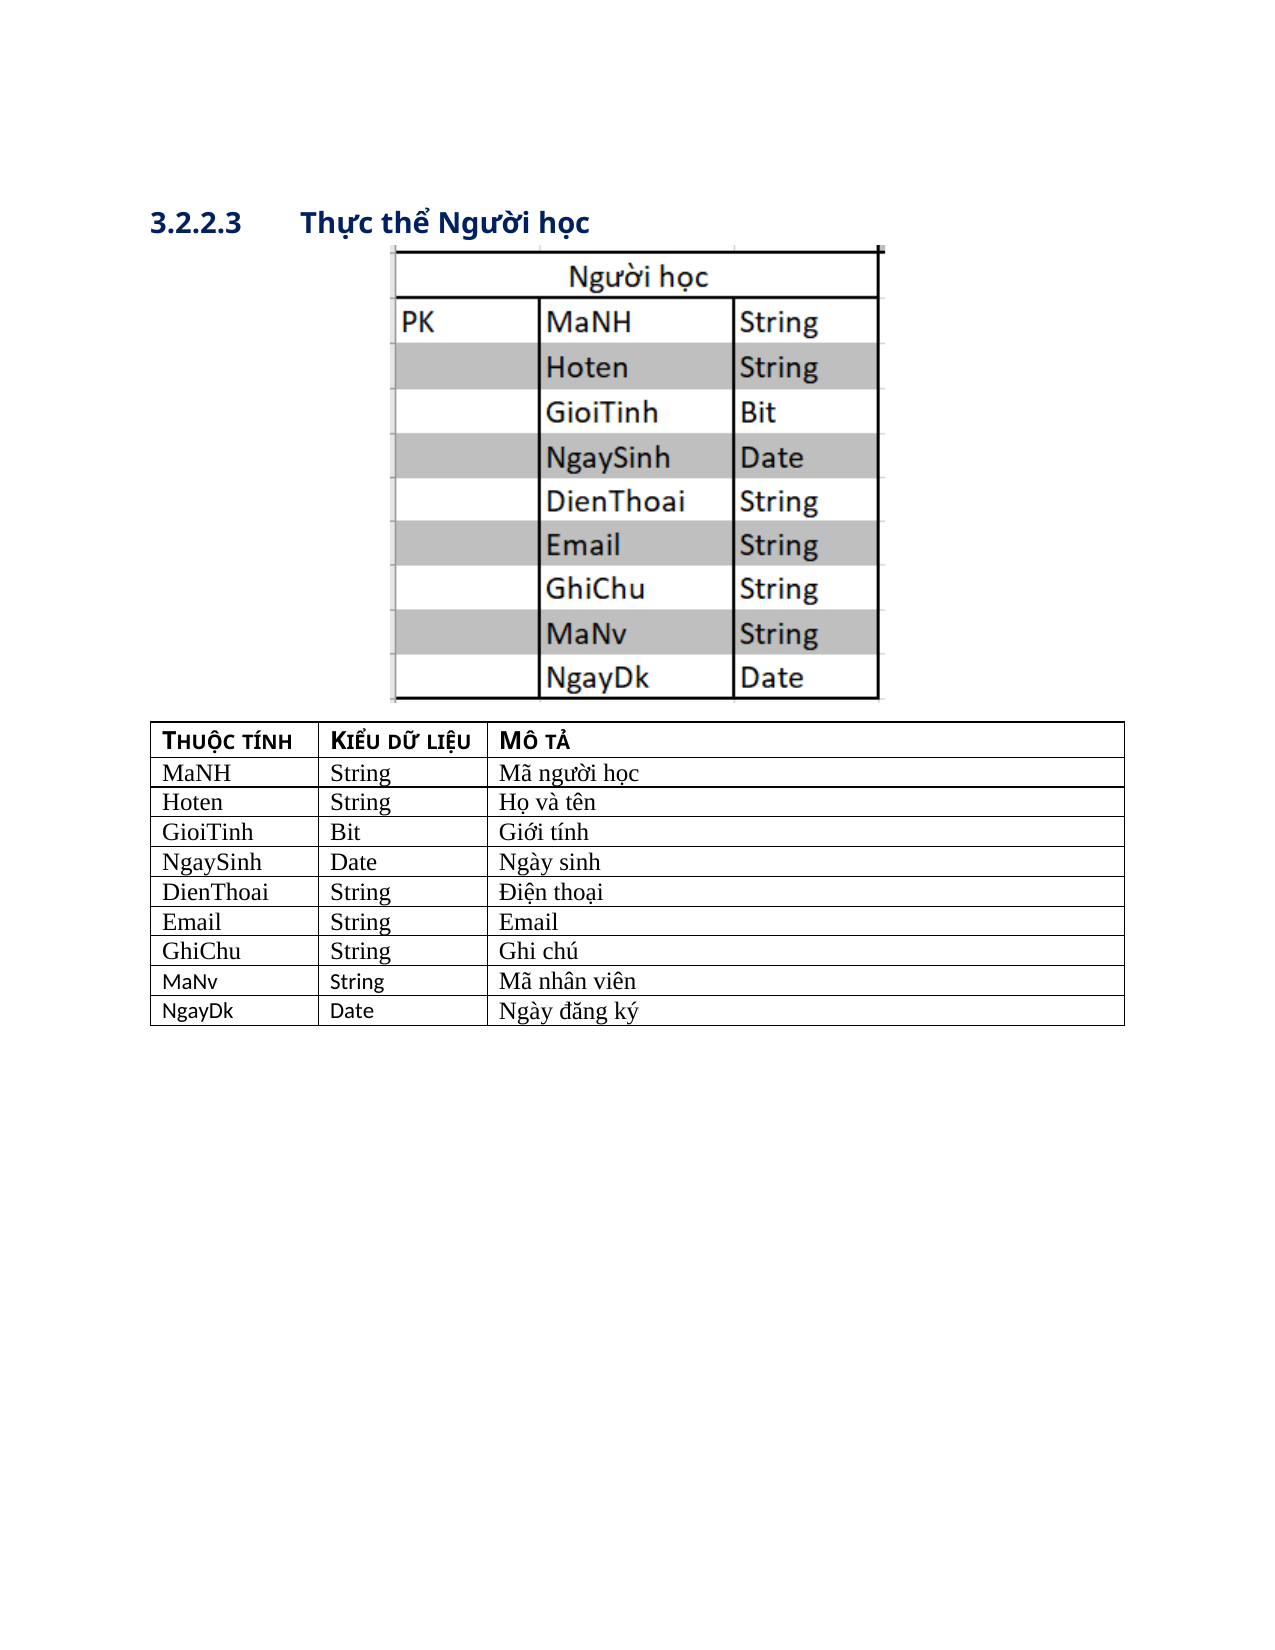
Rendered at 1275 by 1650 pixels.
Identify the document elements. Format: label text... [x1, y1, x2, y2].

table_cell Điện thoại [488, 877, 1124, 906]
table_cell Email [488, 907, 1124, 935]
table_cell Bit [319, 817, 487, 846]
table_cell DienThoai [151, 877, 318, 906]
table_header Mô tả [488, 723, 1124, 757]
subtitle Thực thể Người học [150, 203, 1125, 242]
table_cell NgaySinh [151, 847, 318, 876]
table_header Kiểu dữ liệu [319, 723, 487, 757]
table_cell Ngày đăng ký [488, 996, 1124, 1025]
table_cell Date [319, 996, 487, 1025]
table_cell GioiTinh [151, 817, 318, 846]
table_cell MaNv [151, 966, 318, 995]
table_cell Ghi chú [488, 936, 1124, 965]
table_cell Ngày sinh [488, 847, 1124, 876]
table_cell GhiChu [151, 936, 318, 965]
table_cell NgayDk [151, 996, 318, 1025]
table_cell MaNH [151, 758, 318, 786]
table_cell String [319, 907, 487, 935]
table_cell Giới tính [488, 817, 1124, 846]
table_cell Hoten [151, 788, 318, 816]
table_cell String [319, 788, 487, 816]
table_cell Date [319, 847, 487, 876]
table_cell Email [151, 907, 318, 935]
table_header Thuộc tính [151, 723, 318, 757]
table_cell Mã người học [488, 758, 1124, 786]
picture [389, 245, 886, 703]
table_cell Họ và tên [488, 788, 1124, 816]
table_cell String [319, 936, 487, 965]
table_cell Mã nhân viên [488, 966, 1124, 995]
table_cell String [319, 966, 487, 995]
table_cell String [319, 758, 487, 786]
table_cell String [319, 877, 487, 906]
